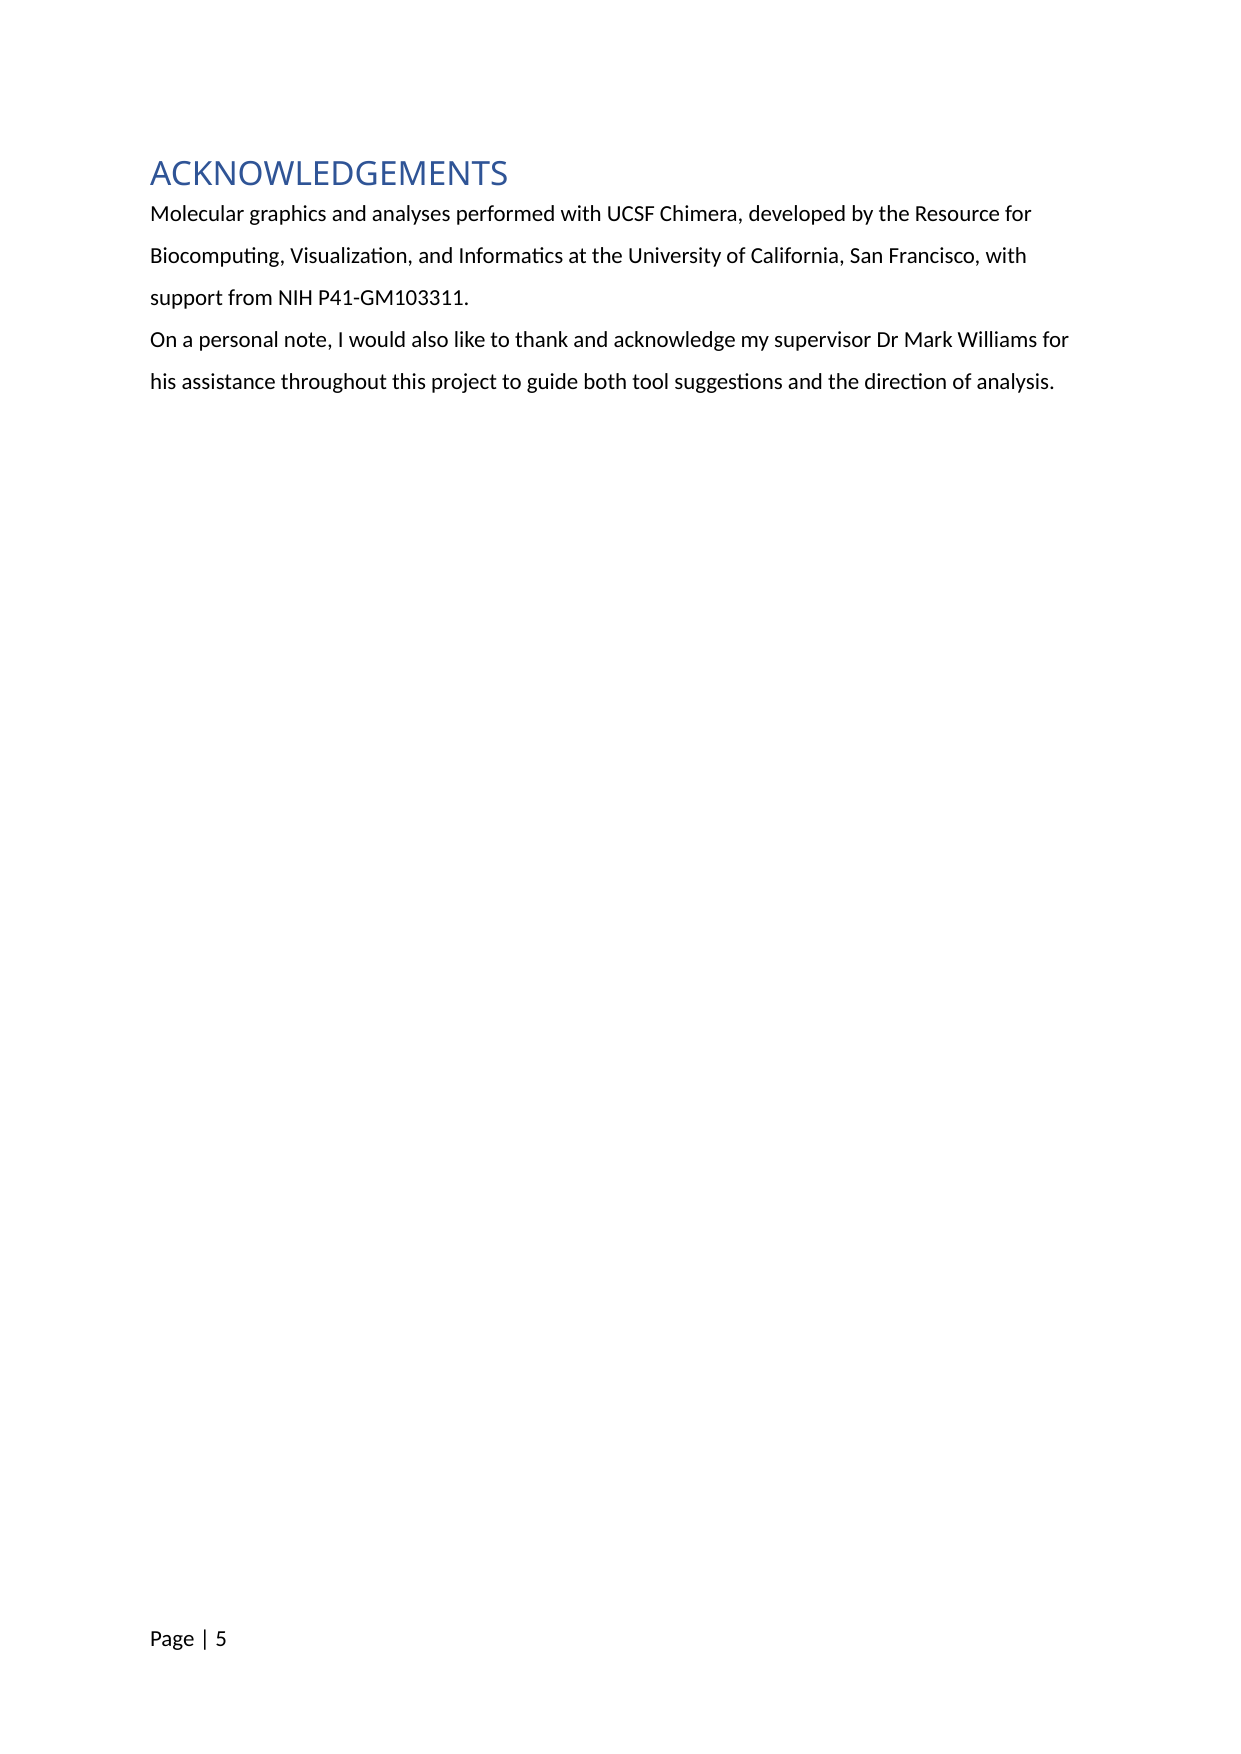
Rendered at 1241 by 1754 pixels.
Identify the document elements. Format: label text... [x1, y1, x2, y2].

text On a personal note, I would also like to thank and acknowledge my supervisor Dr Mark Williams for his assistance throughout this project to guide both tool suggestions and the direction of analysis. [150, 325, 1090, 395]
subtitle ACKNOWLEDGEMENTS [150, 150, 1090, 195]
text Molecular graphics and analyses performed with UCSF Chimera, developed by the Resource for Biocomputing, Visualization, and Informatics at the University of California, San Francisco, with support from NIH P41-GM103311. [150, 199, 1090, 311]
